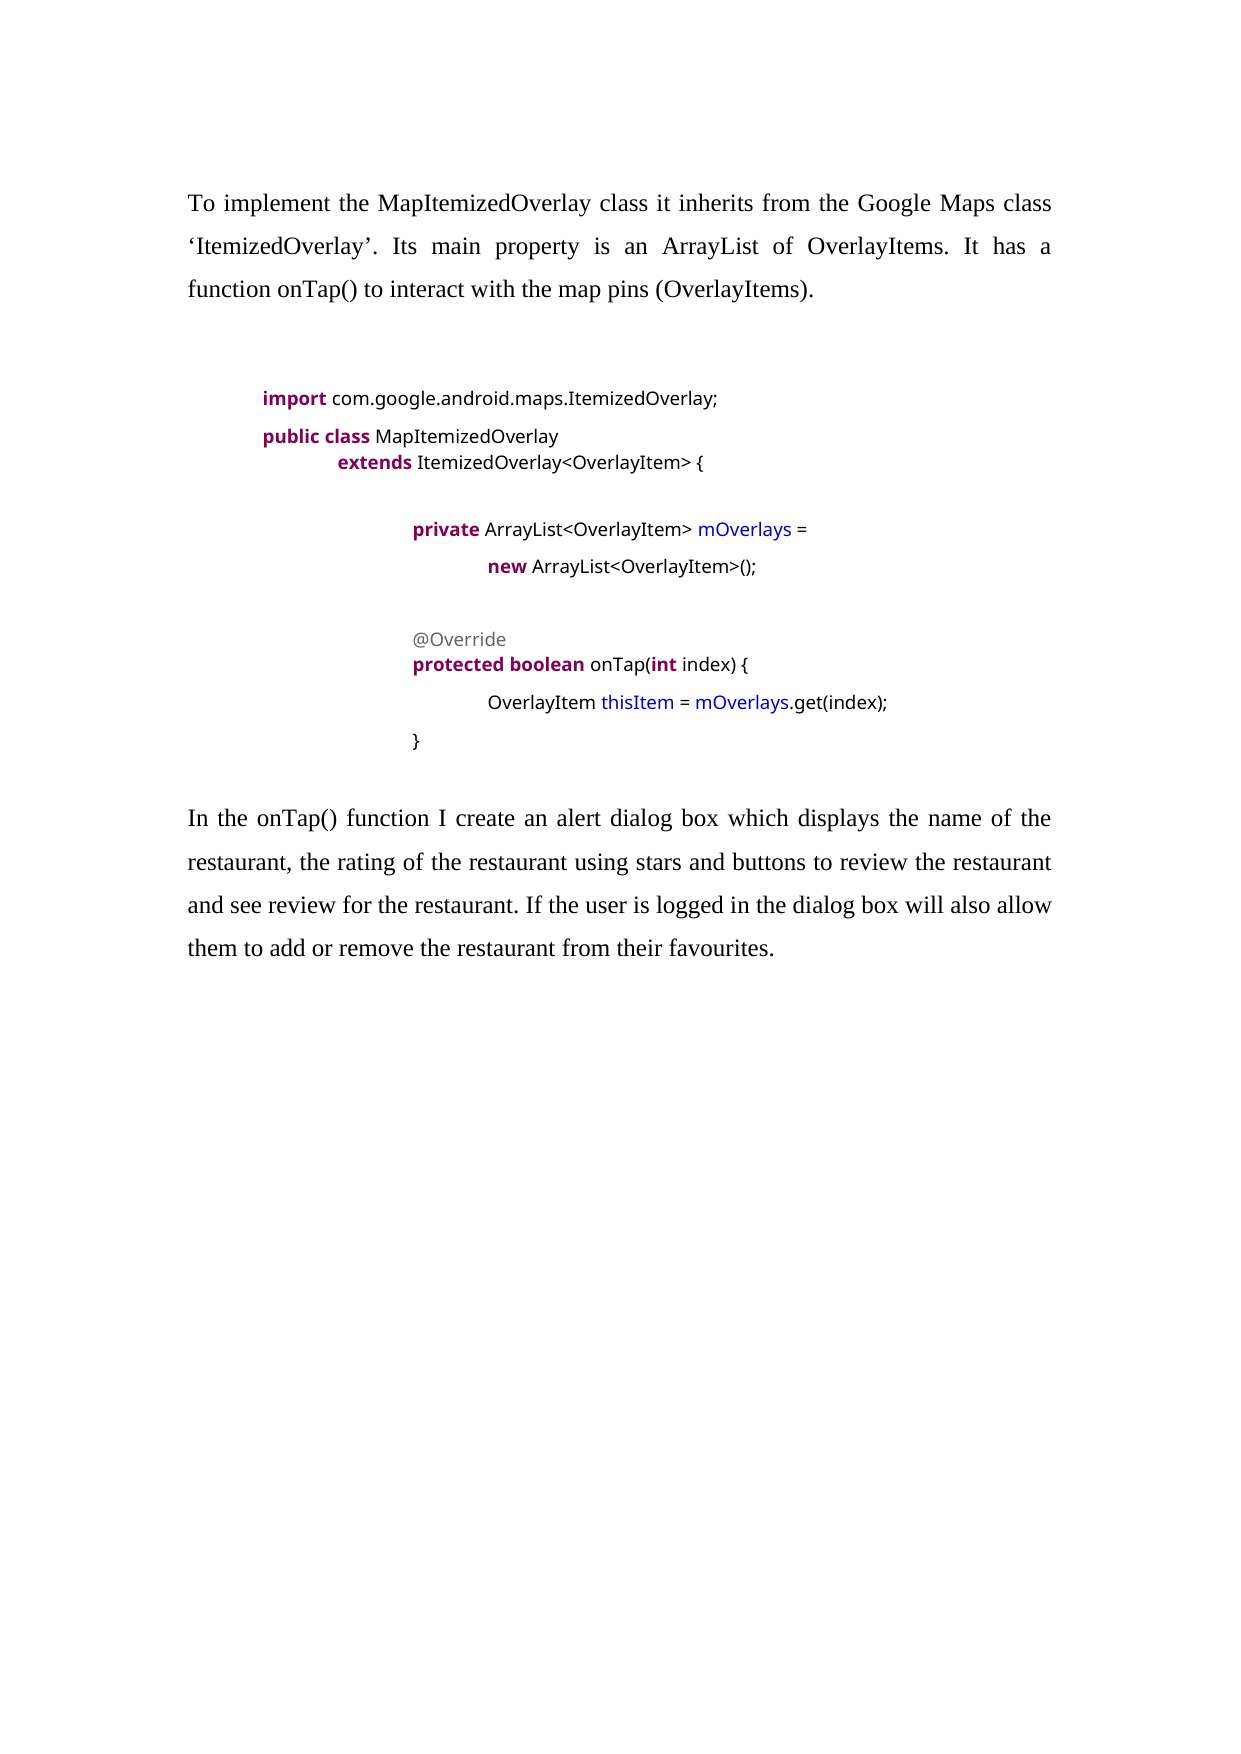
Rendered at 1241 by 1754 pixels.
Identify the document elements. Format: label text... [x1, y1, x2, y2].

text extends ItemizedOverlay<OverlayItem> { [262, 449, 1053, 474]
text } [337, 727, 1053, 753]
text In the onTap() function I create an alert dialog box which displays the name of the restaurant, the rating of the restaurant using stars and buttons to review the restaurant and see review for the restaurant. If the user is logged in the dialog box will also allow them to add or remove the restaurant from their favourites. [187, 803, 1053, 962]
text public class MapItemizedOverlay [262, 423, 1053, 449]
text @Override [262, 626, 1053, 651]
text protected boolean onTap(int index) { [262, 651, 1053, 677]
text OverlayItem thisItem = mOverlays.get(index); [262, 689, 1053, 715]
text import com.google.android.maps.ItemizedOverlay; [187, 386, 1053, 411]
text private ArrayList<OverlayItem> mOverlays = [262, 516, 1053, 541]
text new ArrayList<OverlayItem>(); [412, 554, 1053, 579]
text To implement the MapItemizedOverlay class it inherits from the Google Maps class ‘ItemizedOverlay’. Its main property is an ArrayList of OverlayItems. It has a function onTap() to interact with the map pins (OverlayItems). [187, 188, 1053, 303]
